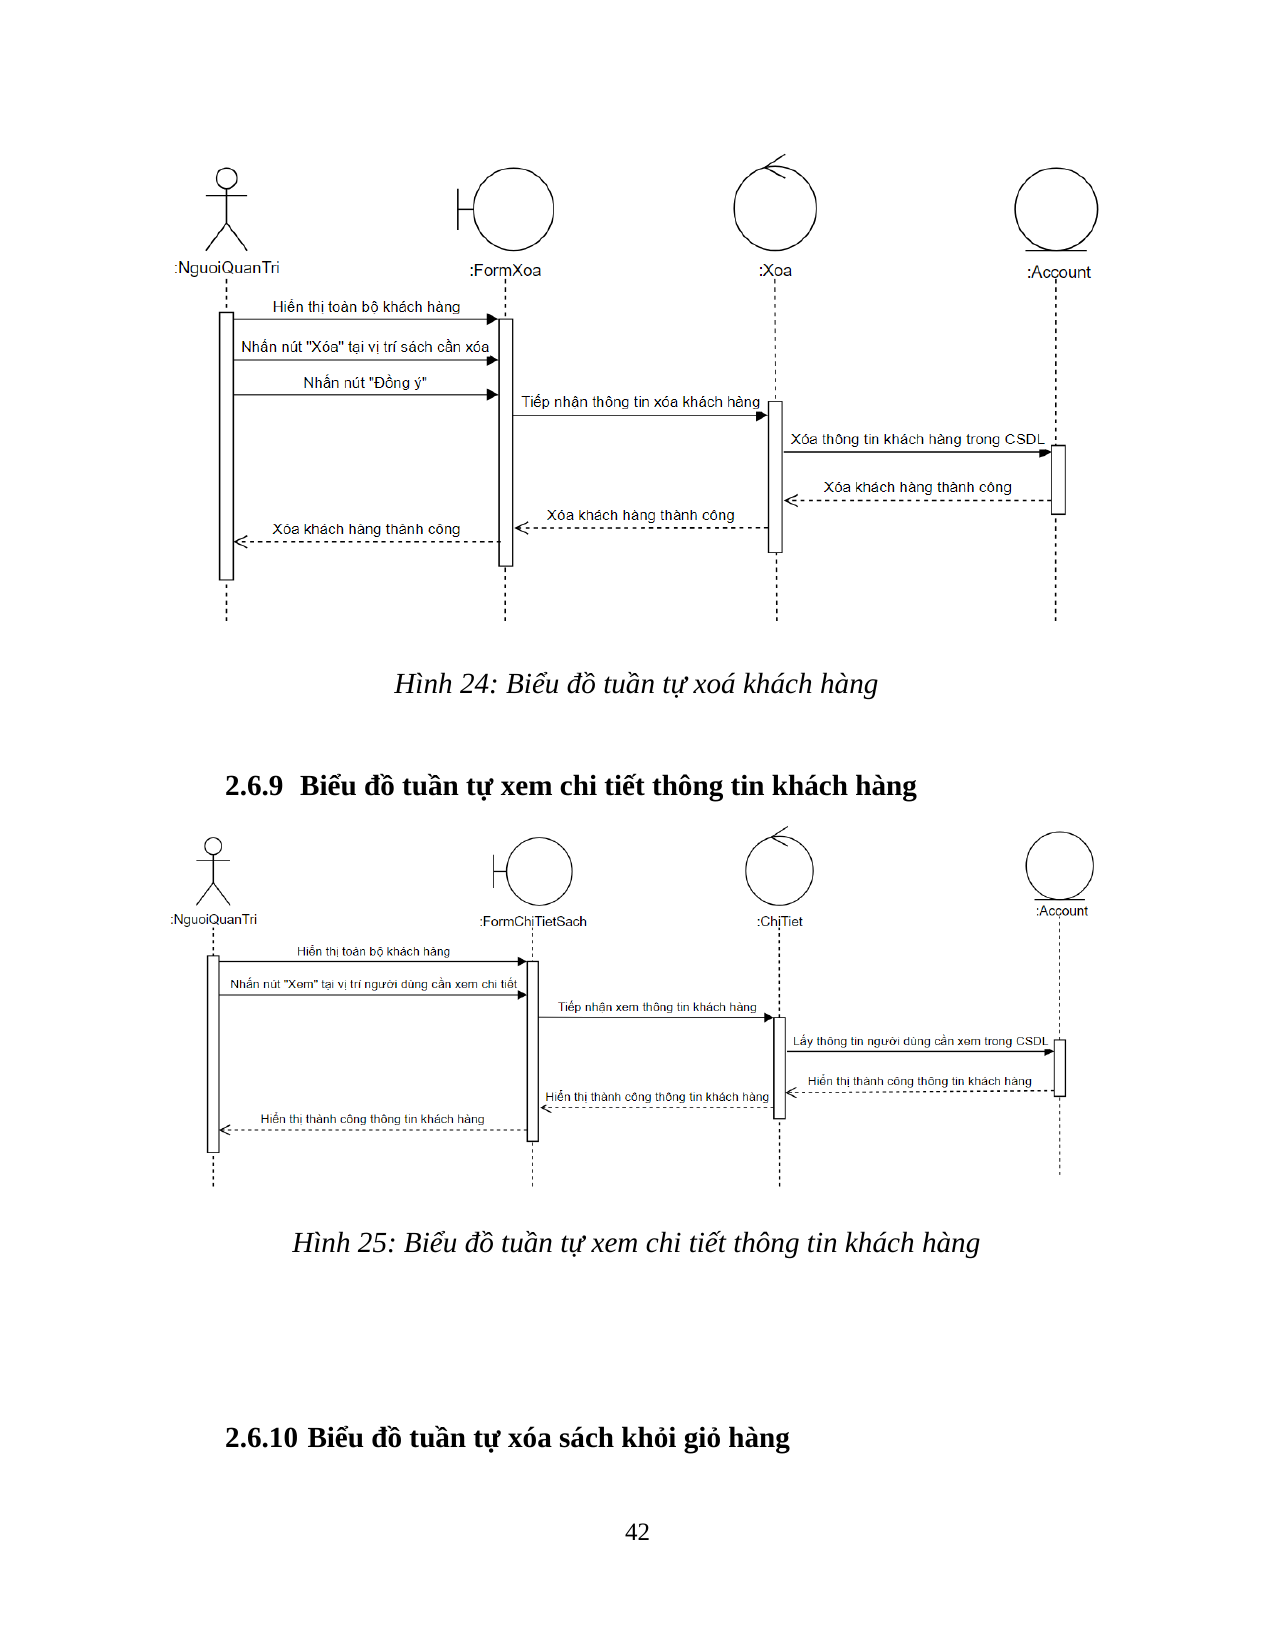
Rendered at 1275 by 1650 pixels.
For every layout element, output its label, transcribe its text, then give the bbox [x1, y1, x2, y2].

text Hình 24: Biểu đồ tuần tự xoá khách hàng [150, 666, 1125, 700]
picture [150, 823, 1125, 1207]
list Biểu đồ tuần tự xóa sách khỏi giỏ hàng [225, 1420, 1125, 1454]
text Hình 25: Biểu đồ tuần tự xem chi tiết thông tin khách hàng [150, 1225, 1125, 1259]
list Biểu đồ tuần tự xem chi tiết thông tin khách hàng [225, 768, 1125, 801]
picture [150, 150, 1125, 648]
